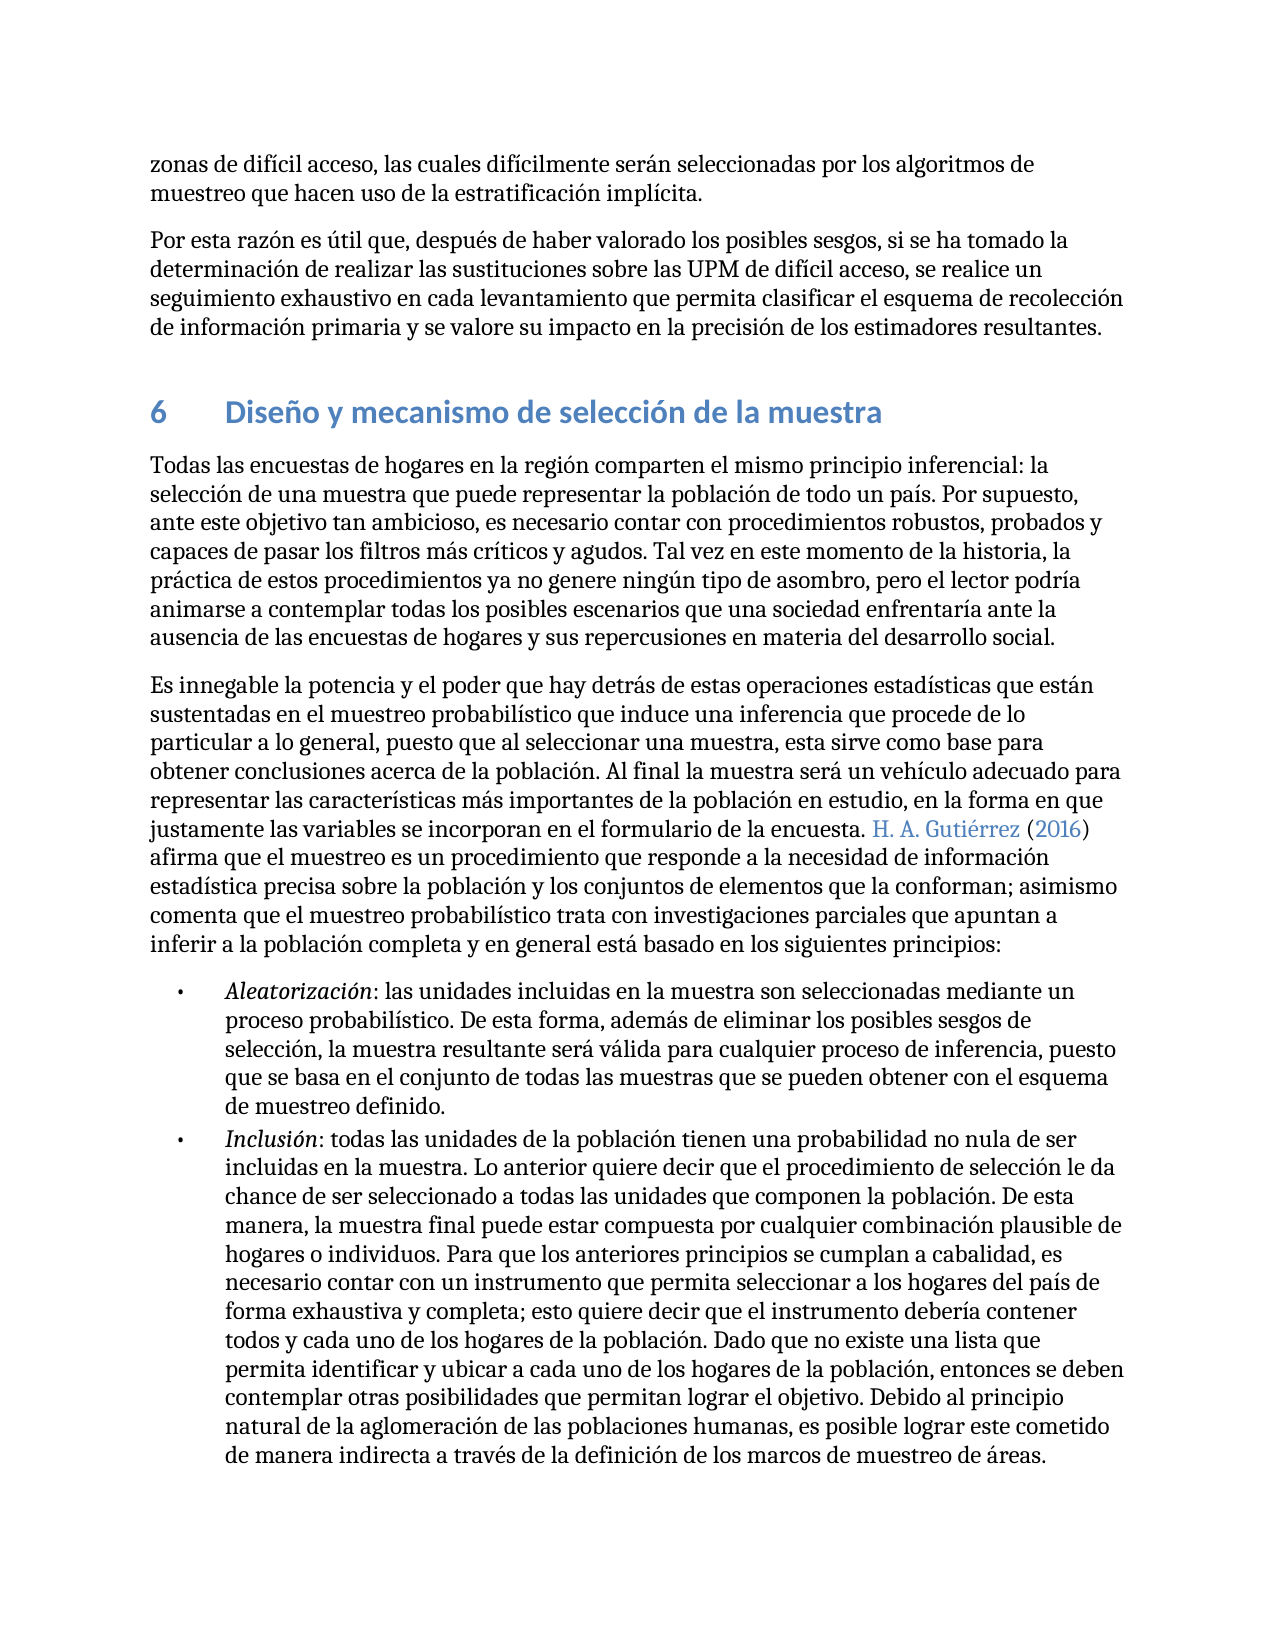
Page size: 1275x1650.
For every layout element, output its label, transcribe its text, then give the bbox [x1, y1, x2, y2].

list Aleatorización: las unidades incluidas en la muestra son seleccionadas mediante un proceso probabilístico. De esta forma, además de eliminar los posibles sesgos de selección, la muestra resultante será válida para cualquier proceso de inferencia, puesto que se basa en el conjunto de todas las muestras que se pueden obtener con el esquema de muestreo definido. [175, 977, 1125, 1121]
text Por esta razón es útil que, después de haber valorado los posibles sesgos, si se ha tomado la determinación de realizar las sustituciones sobre las UPM de difícil acceso, se realice un seguimiento exhaustivo en cada levantamiento que permita clasificar el esquema de recolección de información primaria y se valore su impacto en la precisión de los estimadores resultantes. [150, 226, 1125, 341]
text Todas las encuestas de hogares en la región comparten el mismo principio inferencial: la selección de una muestra que puede representar la población de todo un país. Por supuesto, ante este objetivo tan ambicioso, es necesario contar con procedimientos robustos, probados y capaces de pasar los filtros más críticos y agudos. Tal vez en este momento de la historia, la práctica de estos procedimientos ya no genere ningún tipo de asombro, pero el lector podría animarse a contemplar todas los posibles escenarios que una sociedad enfrentaría ante la ausencia de las encuestas de hogares y sus repercusiones en materia del desarrollo social. [150, 451, 1125, 652]
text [150, 150, 1125, 207]
subtitle 6 Diseño y mecanismo de selección de la muestra [150, 391, 1125, 432]
list Inclusión: todas las unidades de la población tienen una probabilidad no nula de ser incluidas en la muestra. Lo anterior quiere decir que el procedimiento de selección le da chance de ser seleccionado a todas las unidades que componen la población. De esta manera, la muestra final puede estar compuesta por cualquier combinación plausible de hogares o individuos. Para que los anteriores principios se cumplan a cabalidad, es necesario contar con un instrumento que permita seleccionar a los hogares del país de forma exhaustiva y completa; esto quiere decir que el instrumento debería contener todos y cada uno de los hogares de la población. Dado que no existe una lista que permita identificar y ubicar a cada uno de los hogares de la población, entonces se deben contemplar otras posibilidades que permitan lograr el objetivo. Debido al principio natural de la aglomeración de las poblaciones humanas, es posible lograr este cometido de manera indirecta a través de la definición de los marcos de muestreo de áreas. [175, 1124, 1125, 1469]
text Es innegable la potencia y el poder que hay detrás de estas operaciones estadísticas que están sustentadas en el muestreo probabilístico que induce una inferencia que procede de lo particular a lo general, puesto que al seleccionar una muestra, esta sirve como base para obtener conclusiones acerca de la población. Al final la muestra será un vehículo adecuado para representar las características más importantes de la población en estudio, en la forma en que justamente las variables se incorporan en el formulario de la encuesta. H. A. Gutiérrez (2016) afirma que el muestreo es un procedimiento que responde a la necesidad de información estadística precisa sobre la población y los conjuntos de elementos que la conforman; asimismo comenta que el muestreo probabilístico trata con investigaciones parciales que apuntan a inferir a la población completa y en general está basado en los siguientes principios: [150, 671, 1125, 958]
